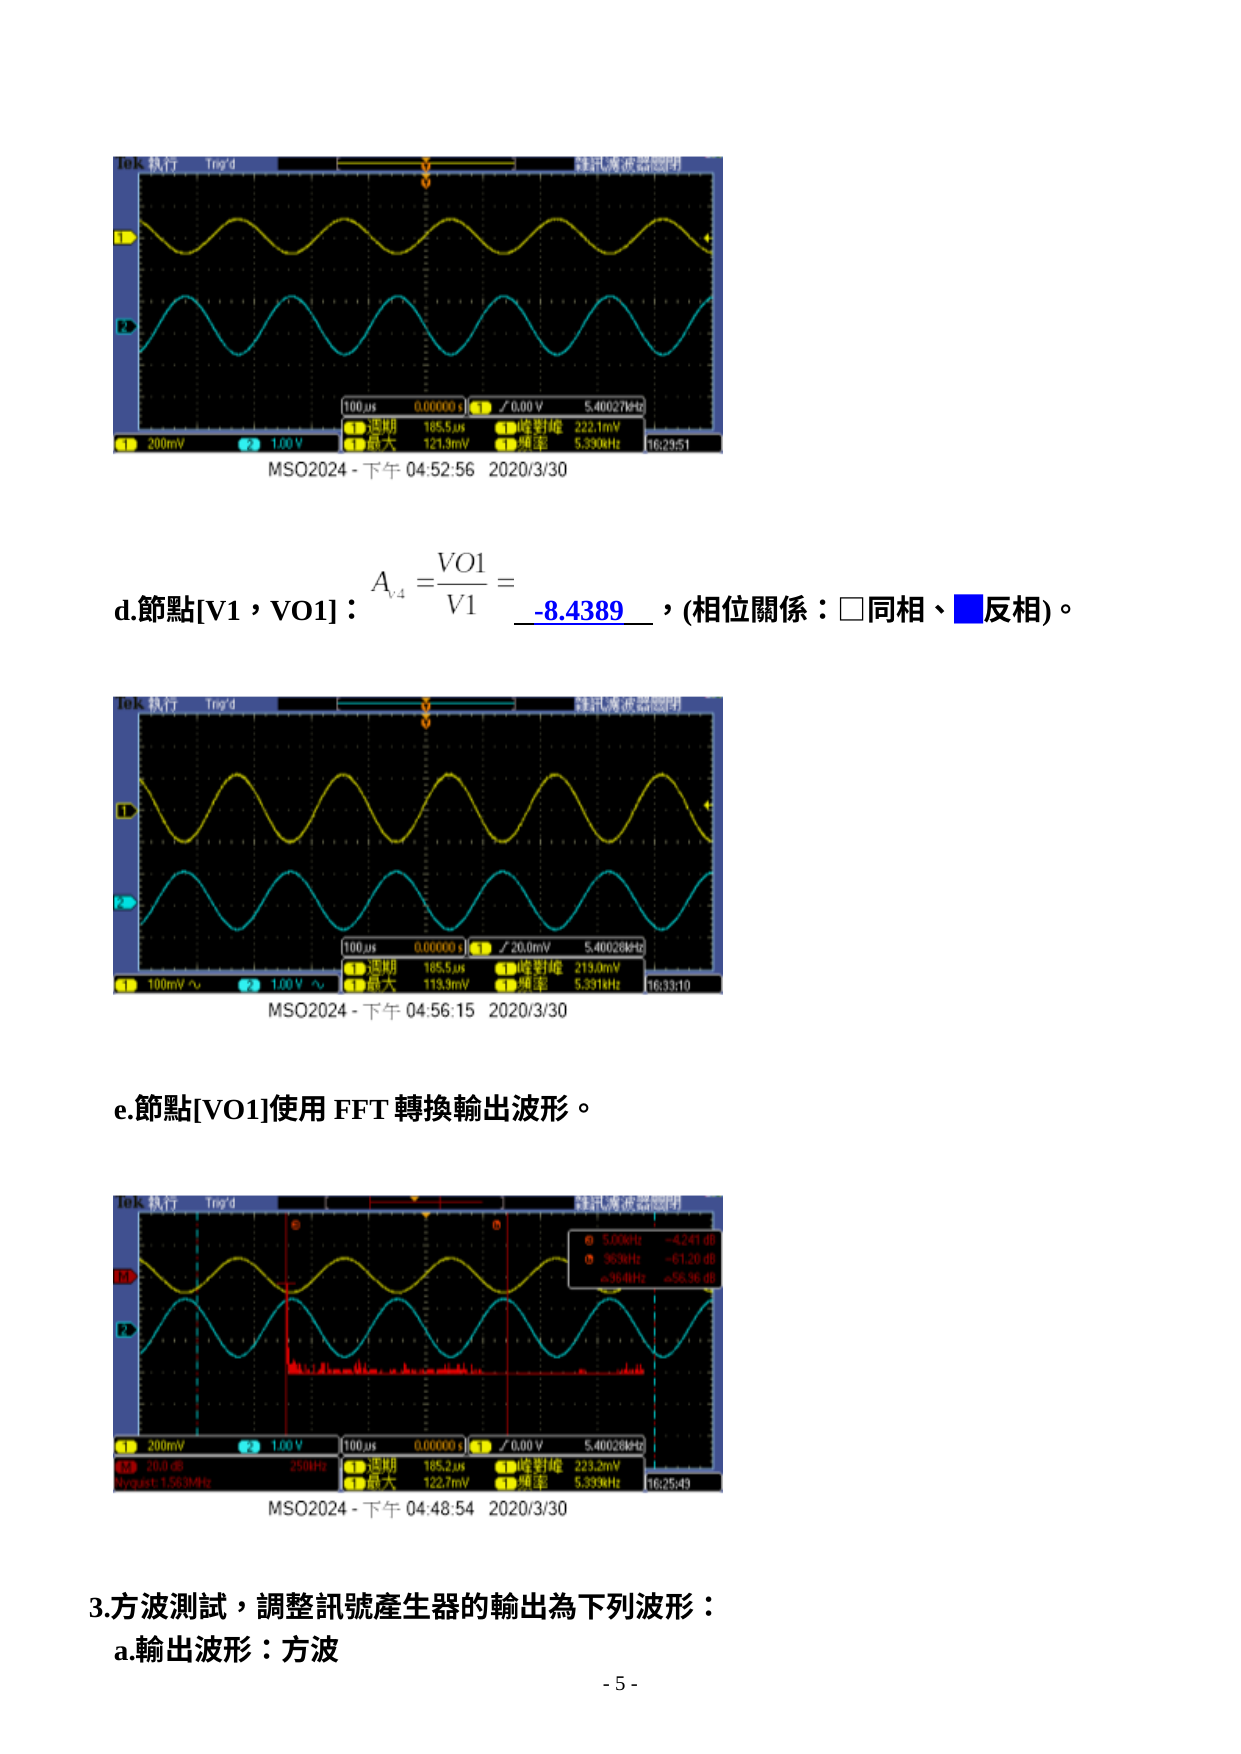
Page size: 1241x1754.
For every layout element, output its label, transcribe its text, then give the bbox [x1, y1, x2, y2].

picture [113, 628, 723, 1086]
text d.節點[V1，VO1]： -8.4389 ，(相位關係：□同相、█反相)。 [114, 545, 1152, 629]
text e.節點[VO1]使用FFT轉換輸出波形。 [114, 1085, 1152, 1128]
picture [113, 1127, 723, 1584]
picture [113, 88, 723, 545]
text 3.方波測試，調整訊號產生器的輸出為下列波形： [89, 1584, 1152, 1626]
text a.輸出波形：方波 [114, 1626, 1152, 1669]
